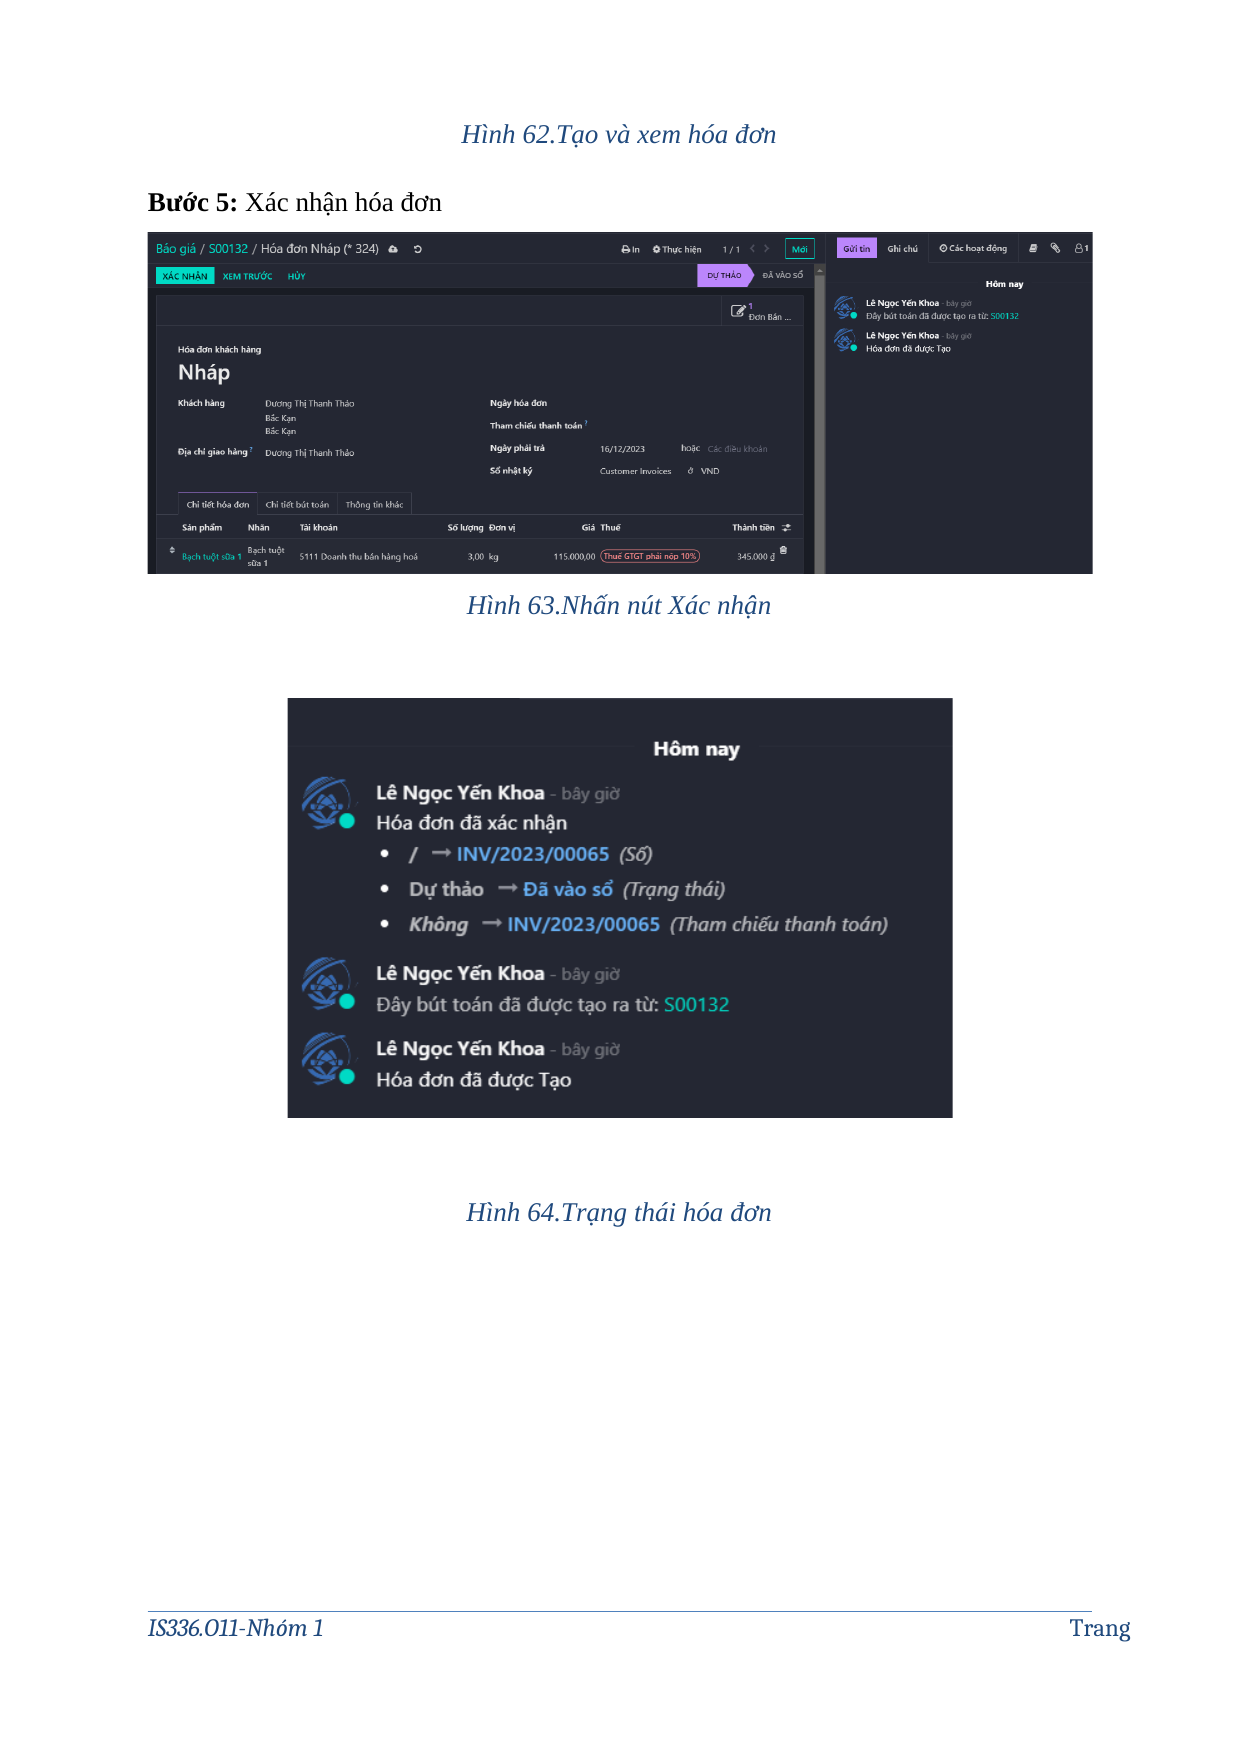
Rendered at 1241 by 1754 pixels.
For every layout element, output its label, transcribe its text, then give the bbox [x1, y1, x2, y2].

text Hình 64.Trạng thái hóa đơn [148, 1149, 1092, 1227]
text Hình 63.Nhấn nút Xác nhận [148, 589, 1092, 620]
text Bước 5: Xác nhận hóa đơn [148, 186, 1092, 232]
picture [147, 232, 1093, 574]
text Hình 62.Tạo và xem hóa đơn [148, 118, 1092, 149]
picture [287, 698, 953, 1118]
